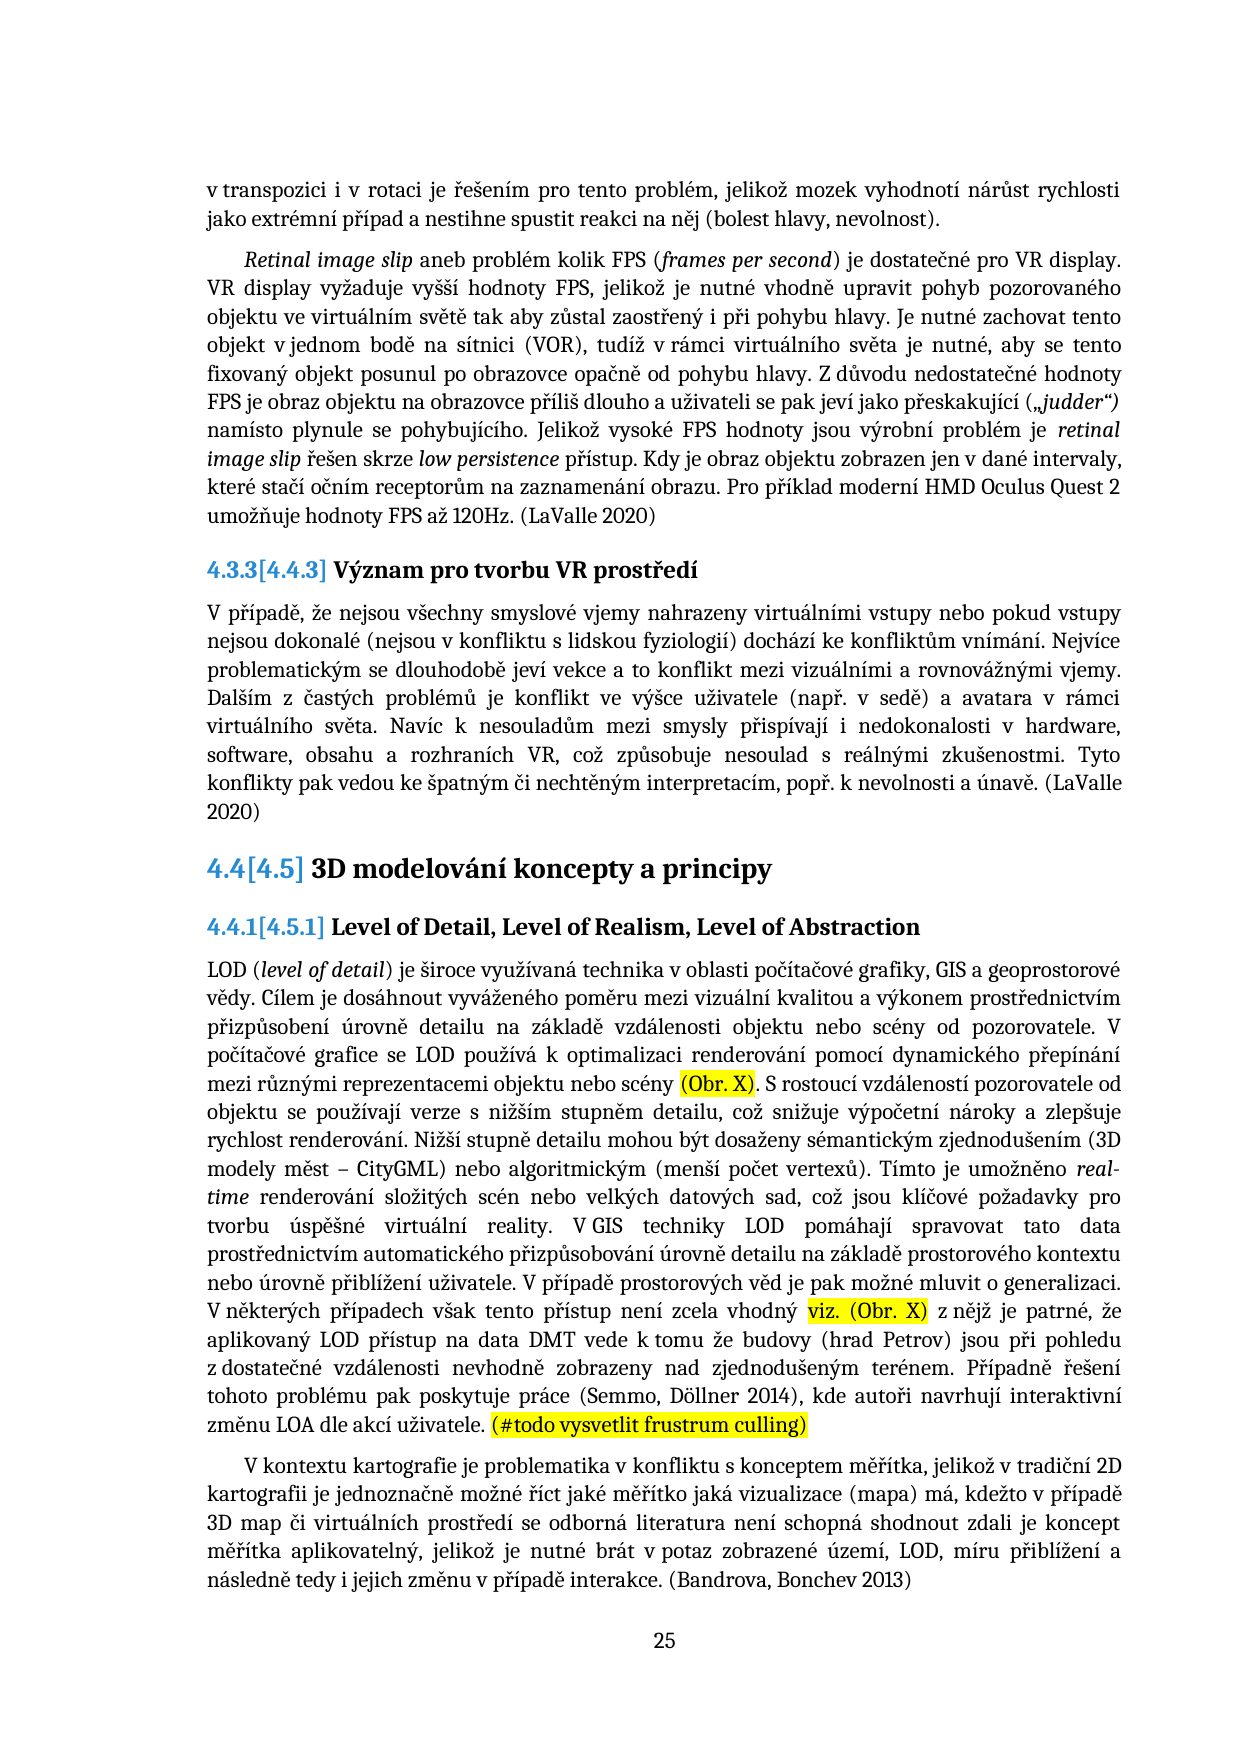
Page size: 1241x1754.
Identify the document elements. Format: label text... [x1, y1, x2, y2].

subtitle Význam pro tvorbu VR prostředí [207, 556, 1122, 585]
text LOD (level of detail) je široce využívaná technika v oblasti počítačové grafiky, GIS a geoprostorové vědy. Cílem je dosáhnout vyváženého poměru mezi vizuální kvalitou a výkonem prostřednictvím přizpůsobení úrovně detailu na základě vzdálenosti objektu nebo scény od pozorovatele. V počítačové grafice se LOD používá k optimalizaci renderování pomocí dynamického přepínání mezi různými reprezentacemi objektu nebo scény (Obr. X). S rostoucí vzdáleností pozorovatele od objektu se používají verze s nižším stupněm detailu, což snižuje výpočetní nároky a zlepšuje rychlost renderování. Nižší stupně detailu mohou být dosaženy sémantickým zjednodušením (3D modely měst – CityGML) nebo algoritmickým (menší počet vertexů). Tímto je umožněno real-time renderování složitých scén nebo velkých datových sad, což jsou klíčové požadavky pro tvorbu úspěšné virtuální reality. V GIS techniky LOD pomáhají spravovat tato data prostřednictvím automatického přizpůsobování úrovně detailu na základě prostorového kontextu nebo úrovně přiblížení uživatele. V případě prostorových věd je pak možné mluvit o generalizaci. V některých případech však tento přístup není zcela vhodný viz. (Obr. X) z nějž je patrné, že aplikovaný LOD přístup na data DMT vede k tomu že budovy (hrad Petrov) jsou při pohledu z dostatečné vzdálenosti nevhodně zobrazeny nad zjednodušeným terénem. Případně řešení tohoto problému pak poskytuje práce (Semmo, Döllner 2014), kde autoři navrhují interaktivní změnu LOA dle akcí uživatele. (#todo vysvetlit frustrum culling) [207, 957, 1122, 1438]
text V kontextu kartografie je problematika v konfliktu s konceptem měřítka, jelikož v tradiční 2D kartografii je jednoznačně možné říct jaké měřítko jaká vizualizace (mapa) má, kdežto v případě 3D map či virtuálních prostředí se odborná literatura není schopná shodnout zdali je koncept měřítka aplikovatelný, jelikož je nutné brát v potaz zobrazené území, LOD, míru přiblížení a následně tedy i jejich změnu v případě interakce. (Bandrova, Bonchev 2013) [207, 1453, 1122, 1593]
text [207, 177, 1122, 232]
subtitle 3D modelování koncepty a principy [207, 852, 1122, 886]
text Retinal image slip aneb problém kolik FPS (frames per second) je dostatečné pro VR display. VR display vyžaduje vyšší hodnoty FPS, jelikož je nutné vhodně upravit pohyb pozorovaného objektu ve virtuálním světě tak aby zůstal zaostřený i při pohybu hlavy. Je nutné zachovat tento objekt v jednom bodě na sítnici (VOR), tudíž v rámci virtuálního světa je nutné, aby se tento fixovaný objekt posunul po obrazovce opačně od pohybu hlavy. Z důvodu nedostatečné hodnoty FPS je obraz objektu na obrazovce příliš dlouho a uživateli se pak jeví jako přeskakující („judder“) namísto plynule se pohybujícího. Jelikož vysoké FPS hodnoty jsou výrobní problém je retinal image slip řešen skrze low persistence přístup. Kdy je obraz objektu zobrazen jen v dané intervaly, které stačí očním receptorům na zaznamenání obrazu. Pro příklad moderní HMD Oculus Quest 2 umožňuje hodnoty FPS až 120Hz. (LaValle 2020) [207, 247, 1122, 529]
text V případě, že nejsou všechny smyslové vjemy nahrazeny virtuálními vstupy nebo pokud vstupy nejsou dokonalé (nejsou v konfliktu s lidskou fyziologií) dochází ke konfliktům vnímání. Nejvíce problematickým se dlouhodobě jeví vekce a to konflikt mezi vizuálními a rovnovážnými vjemy. Dalším z častých problémů je konflikt ve výšce uživatele (např. v sedě) a avatara v rámci virtuálního světa. Navíc k nesouladům mezi smysly přispívají i nedokonalosti v hardware, software, obsahu a rozhraních VR, což způsobuje nesoulad s reálnými zkušenostmi. Tyto konflikty pak vedou ke špatným či nechtěným interpretacím, popř. k nevolnosti a únavě. (LaValle 2020) [207, 599, 1122, 825]
subtitle Level of Detail, Level of Realism, Level of Abstraction [207, 913, 1122, 942]
